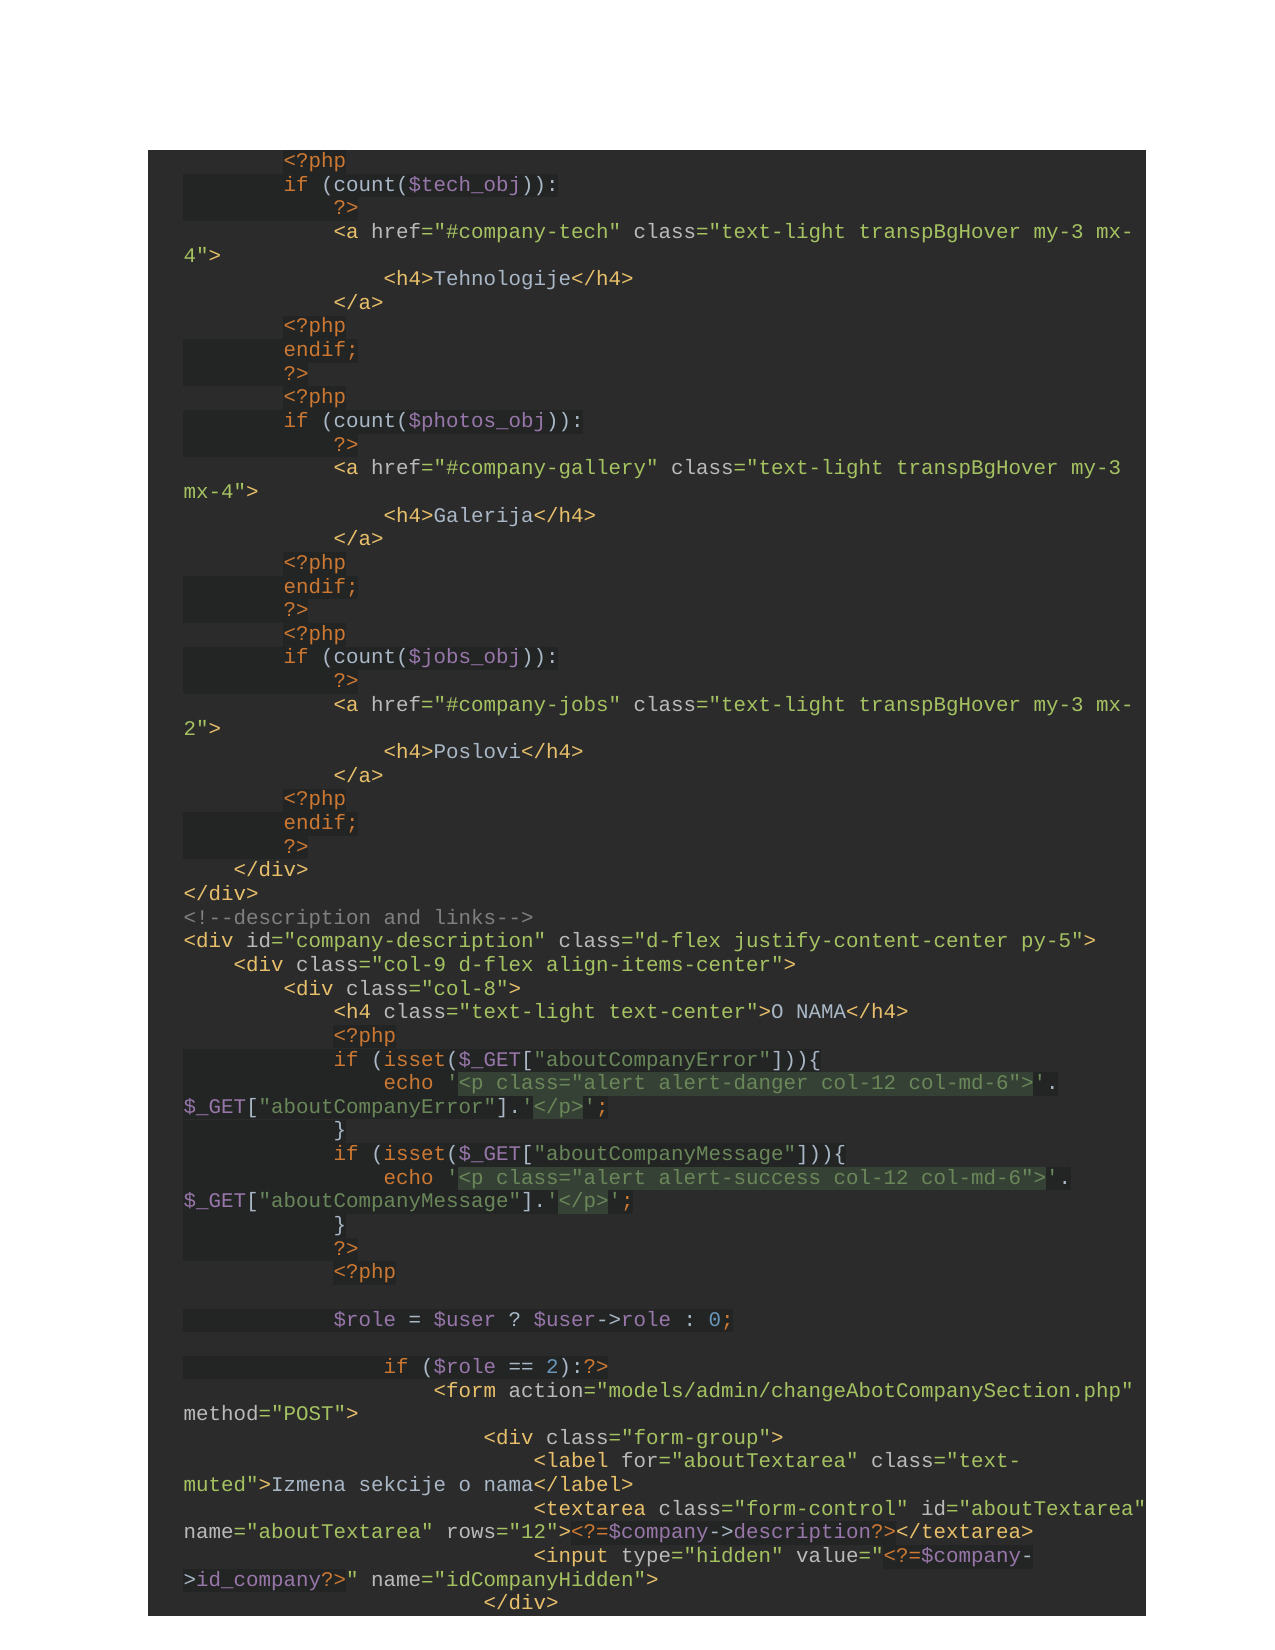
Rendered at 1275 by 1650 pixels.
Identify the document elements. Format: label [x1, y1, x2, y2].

list [148, 150, 1146, 1616]
